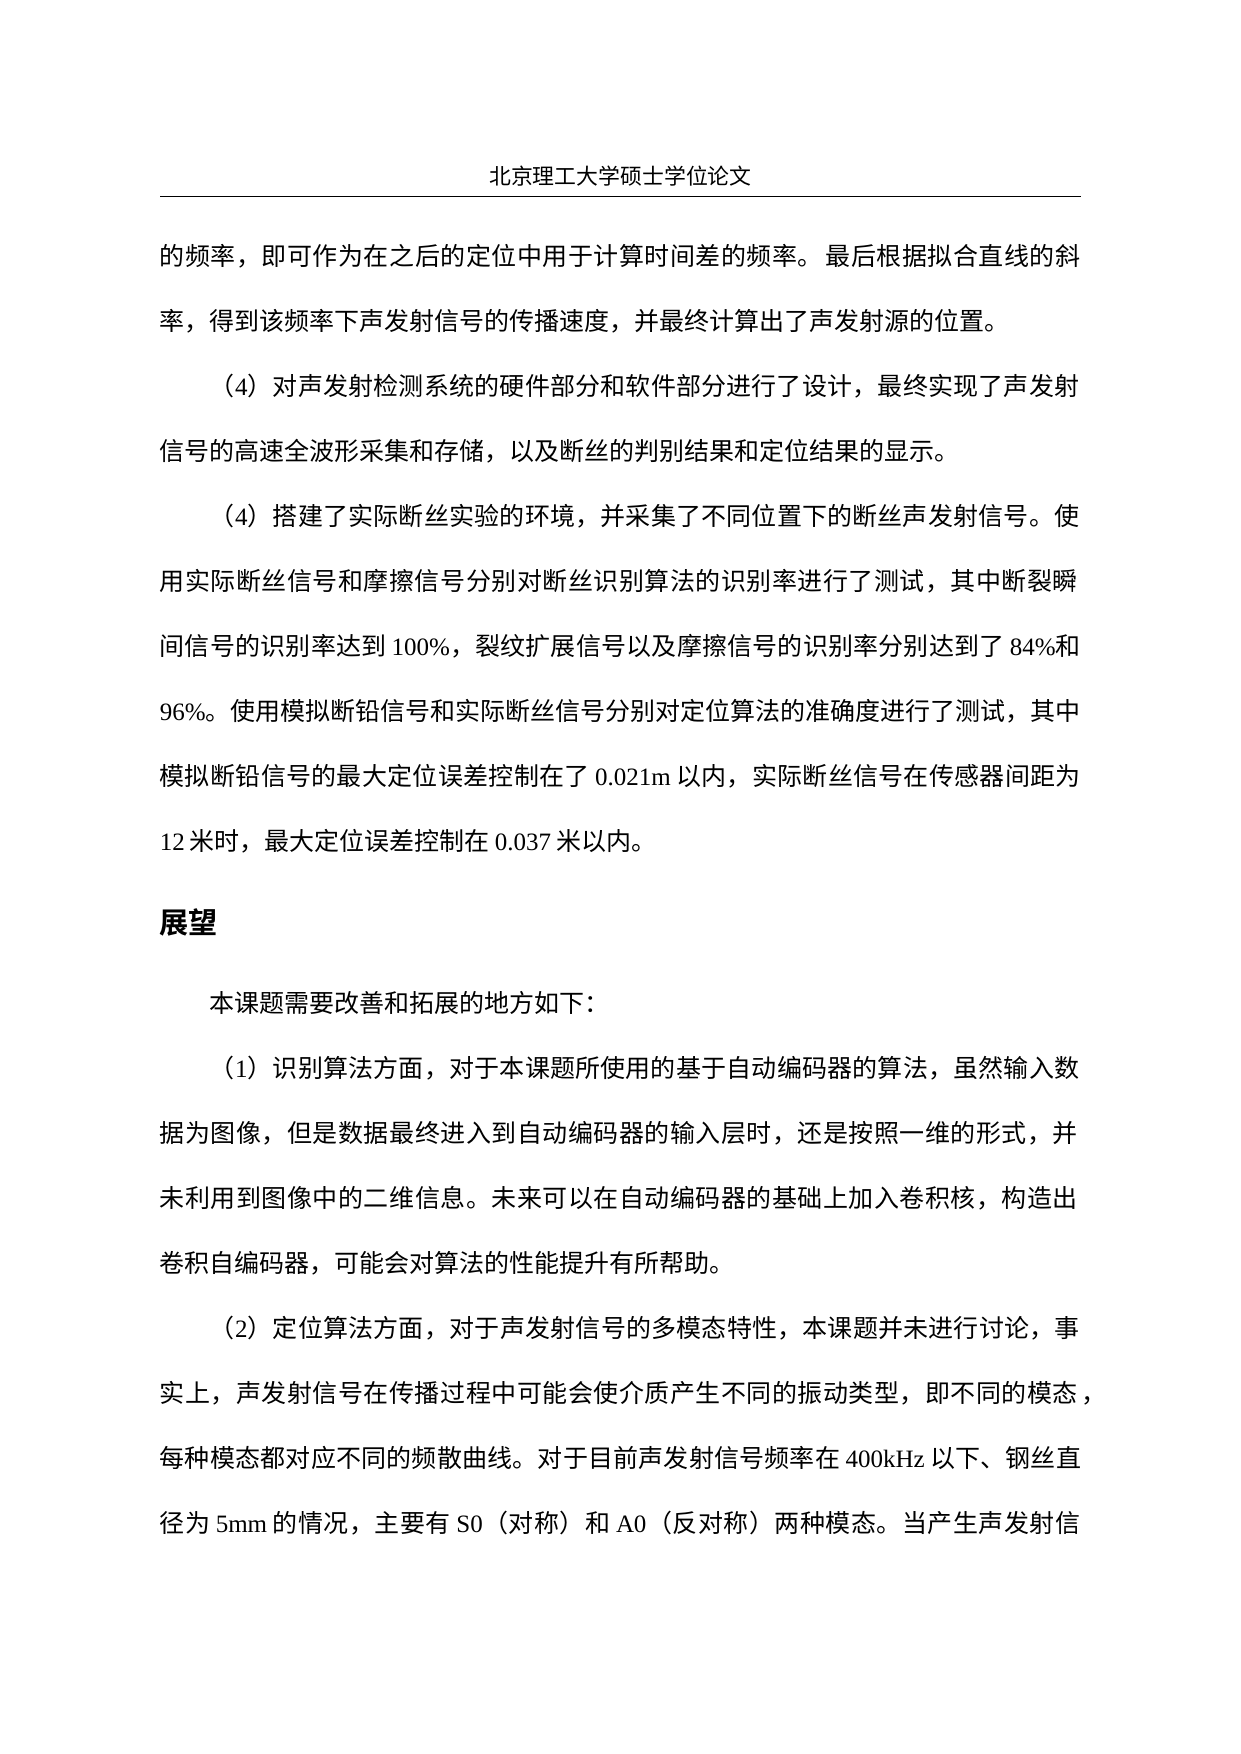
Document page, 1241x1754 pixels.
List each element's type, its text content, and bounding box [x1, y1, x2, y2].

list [159, 1294, 1081, 1554]
list （1）识别算法方面，对于本课题所使用的基于自动编码器的算法，虽然输入数据为图像，但是数据最终进入到自动编码器的输入层时，还是按照一维的形式，并未利用到图像中的二维信息。未来可以在自动编码器的基础上加入卷积核，构造出卷积自编码器，可能会对算法的性能提升有所帮助。 [159, 1034, 1081, 1294]
text （4）对声发射检测系统的硬件部分和软件部分进行了设计，最终实现了声发射信号的高速全波形采集和存储，以及断丝的判别结果和定位结果的显示。 [159, 352, 1081, 482]
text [159, 222, 1081, 352]
text 本课题需要改善和拓展的地方如下： [159, 969, 1081, 1034]
text （4）搭建了实际断丝实验的环境，并采集了不同位置下的断丝声发射信号。使用实际断丝信号和摩擦信号分别对断丝识别算法的识别率进行了测试，其中断裂瞬间信号的识别率达到100%，裂纹扩展信号以及摩擦信号的识别率分别达到了84%和96%。使用模拟断铅信号和实际断丝信号分别对定位算法的准确度进行了测试，其中模拟断铅信号的最大定位误差控制在了0.021m以内，实际断丝信号在传感器间距为12米时，最大定位误差控制在0.037米以内。 [159, 482, 1081, 872]
text 展望 [159, 888, 1081, 953]
